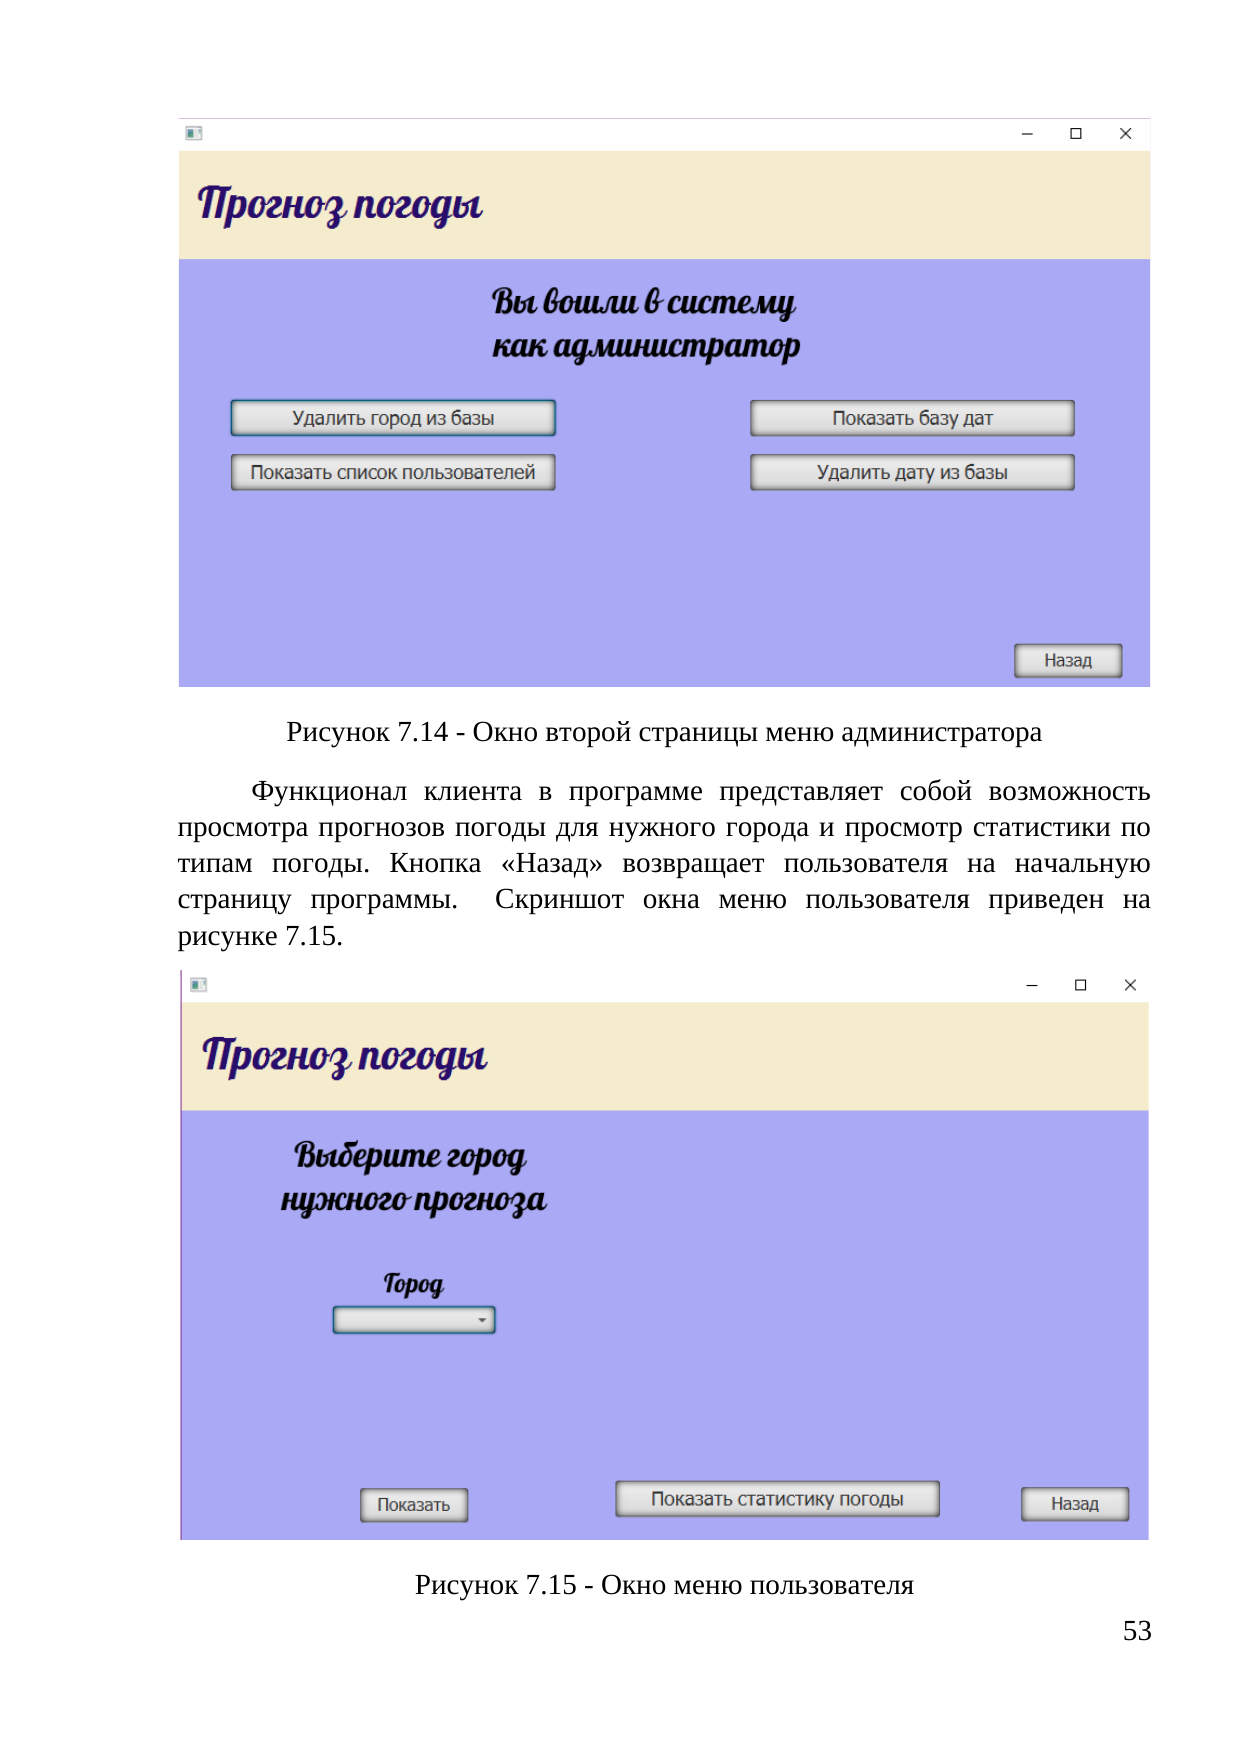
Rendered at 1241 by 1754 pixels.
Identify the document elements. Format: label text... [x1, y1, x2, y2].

text Рисунок 7.14 - Окно второй страницы меню администратора [177, 714, 1152, 748]
text Рисунок 7.15 - Окно меню пользователя [177, 1567, 1152, 1600]
picture [178, 118, 1150, 687]
picture [180, 970, 1149, 1540]
text Функционал клиента в программе представляет собой возможность просмотра прогнозов погоды для нужного города и просмотр статистики по типам погоды. Кнопка «Назад» возвращает пользователя на начальную страницу программы. Скриншот окна меню пользователя приведен на рисунке 7.15. [177, 773, 1152, 951]
